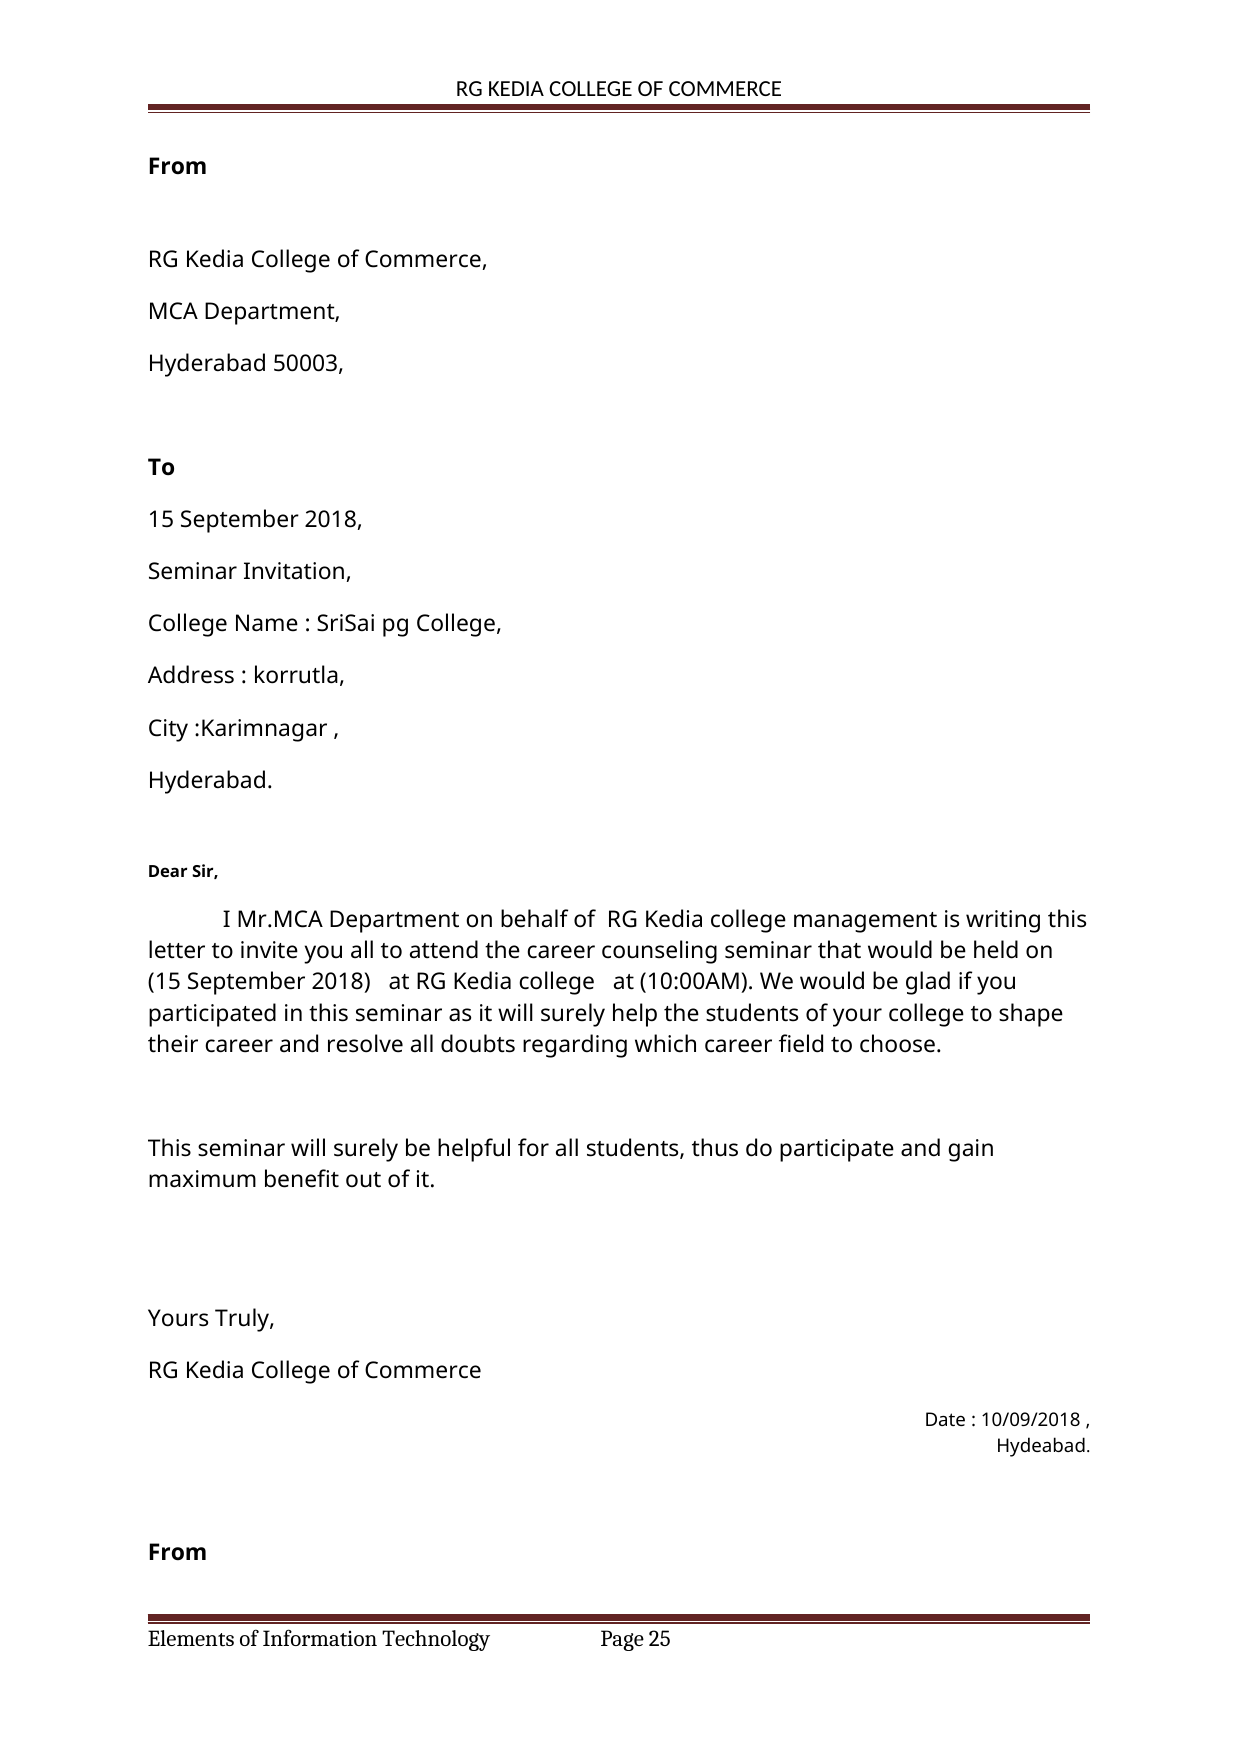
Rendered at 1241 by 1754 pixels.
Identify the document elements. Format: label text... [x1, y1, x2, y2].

text MCA Department, [148, 295, 1090, 326]
text This seminar will surely be helpful for all students, thus do participate and gain maximum benefit out of it. [148, 1132, 1090, 1194]
text College Name : SriSai pg College, [148, 607, 1090, 638]
text I Mr.MCA Department on behalf of RG Kedia college management is writing this letter to invite you all to attend the career counseling seminar that would be held on (15 September 2018) at RG Kedia college at (10:00AM). We would be glad if you participated in this seminar as it will surely help the students of your college to shape their career and resolve all doubts regarding which career field to choose. [148, 903, 1090, 1059]
text Hydeabad. [148, 1432, 1090, 1457]
text Address : korrutla, [148, 659, 1090, 691]
text From [148, 150, 1090, 181]
text RG Kedia College of Commerce [148, 1354, 1090, 1386]
text To [148, 451, 1090, 482]
text RG Kedia College of Commerce, [148, 243, 1090, 274]
text Seminar Invitation, [148, 555, 1090, 586]
text Date : 10/09/2018 , [148, 1406, 1090, 1432]
text City :Karimnagar , [148, 711, 1090, 743]
text From [148, 1536, 1090, 1567]
text Dear Sir, [148, 859, 1090, 882]
text Hyderabad 50003, [148, 347, 1090, 378]
text 15 September 2018, [148, 503, 1090, 534]
text Yours Truly, [148, 1302, 1090, 1333]
text Hyderabad. [148, 763, 1090, 795]
